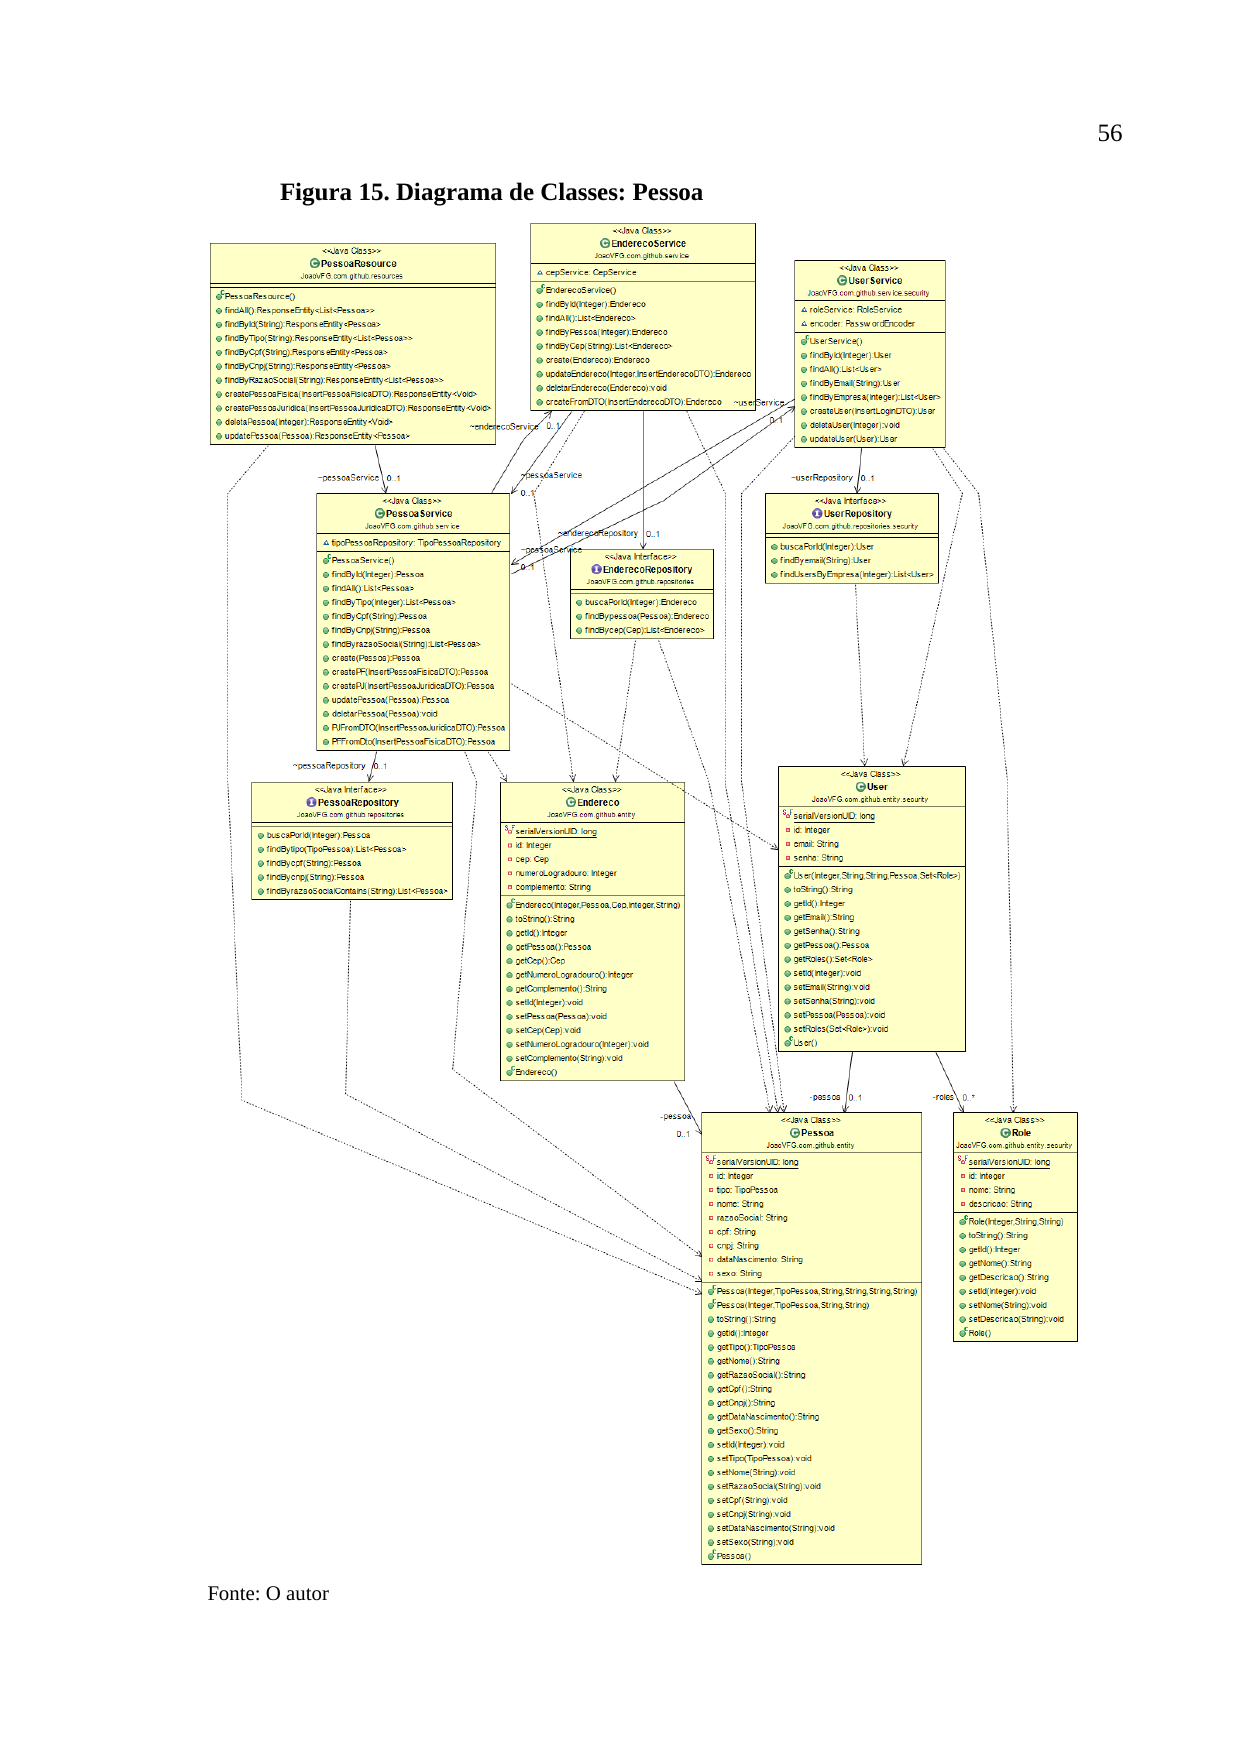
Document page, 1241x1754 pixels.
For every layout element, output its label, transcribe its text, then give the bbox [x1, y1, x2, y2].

picture [207, 220, 1079, 1567]
text Figura 15. Diagrama de Classes: Pessoa [207, 177, 1122, 206]
text Fonte: O autor [207, 1581, 1122, 1605]
